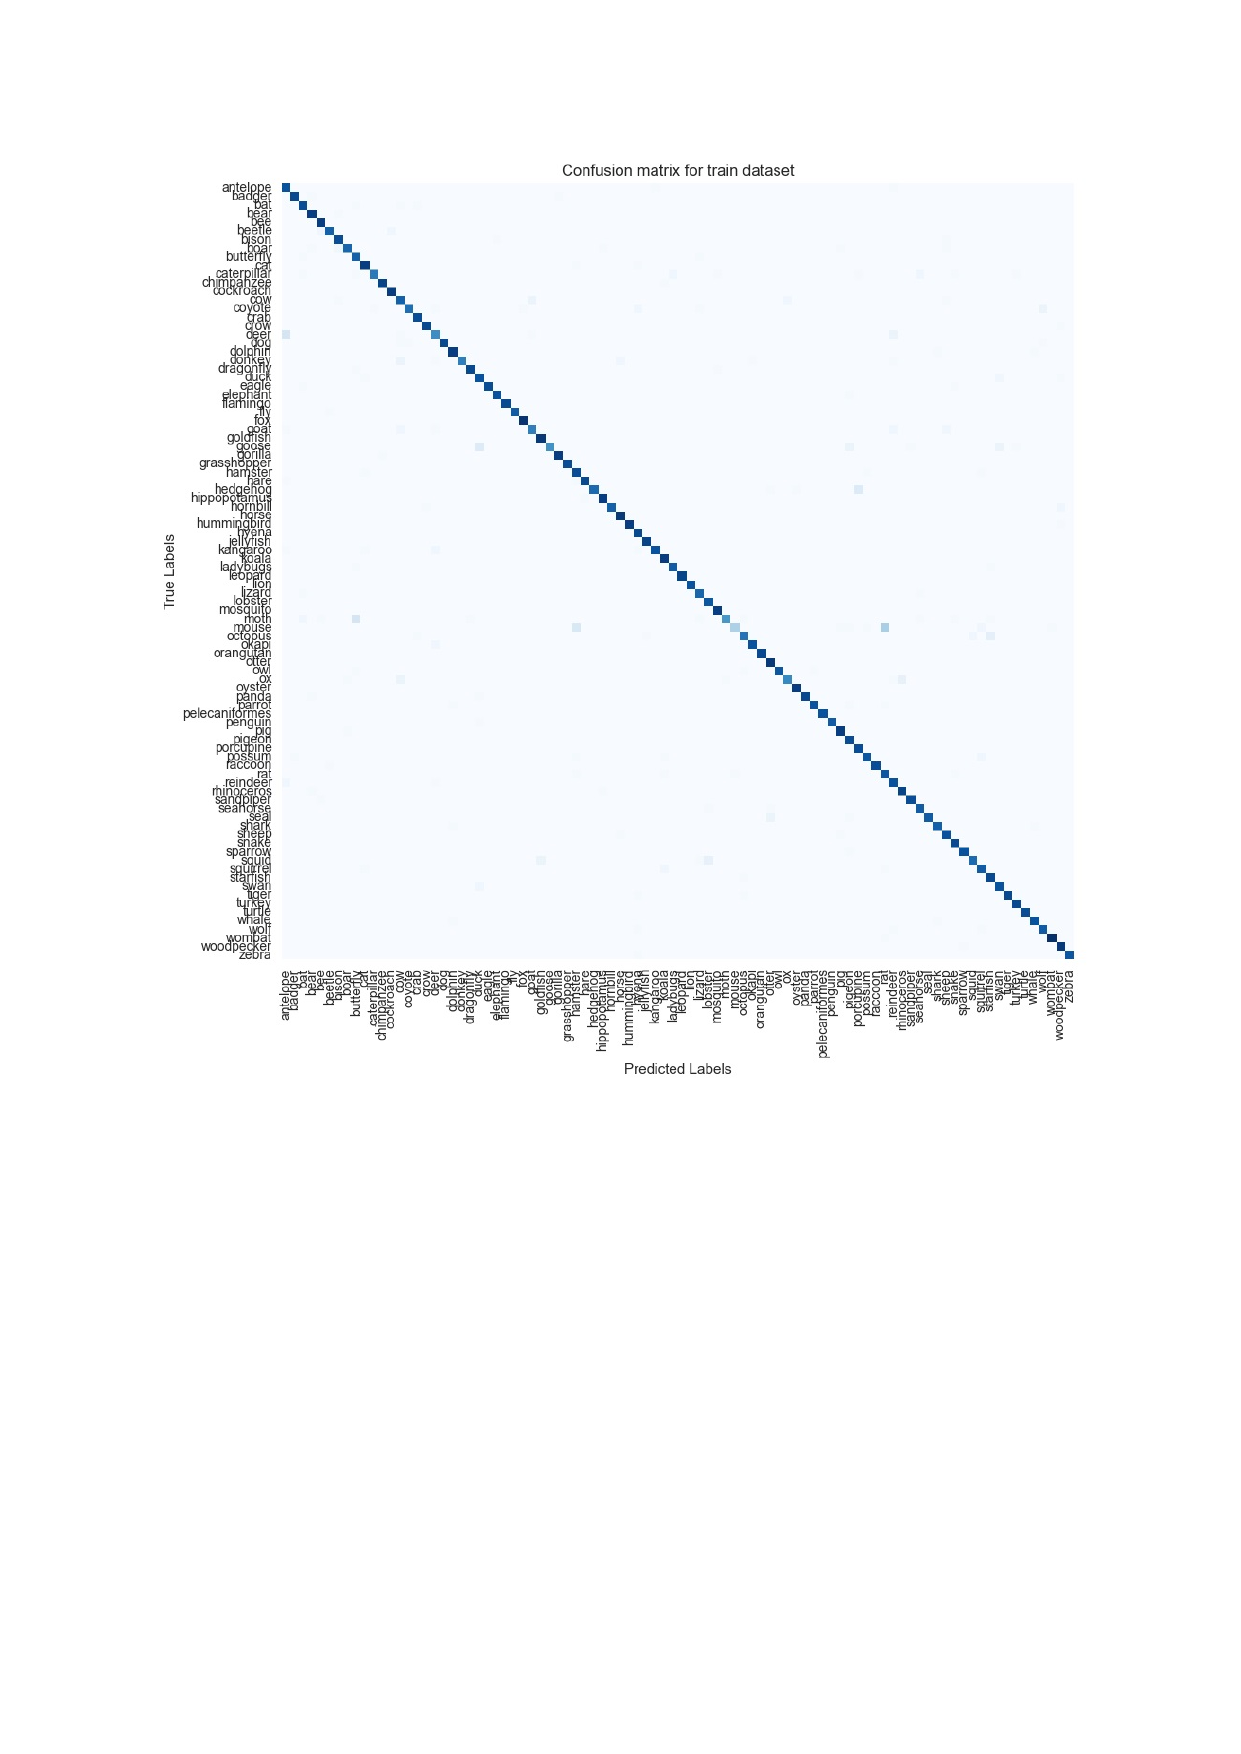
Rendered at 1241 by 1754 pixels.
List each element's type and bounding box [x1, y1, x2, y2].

picture [147, 147, 1093, 1093]
